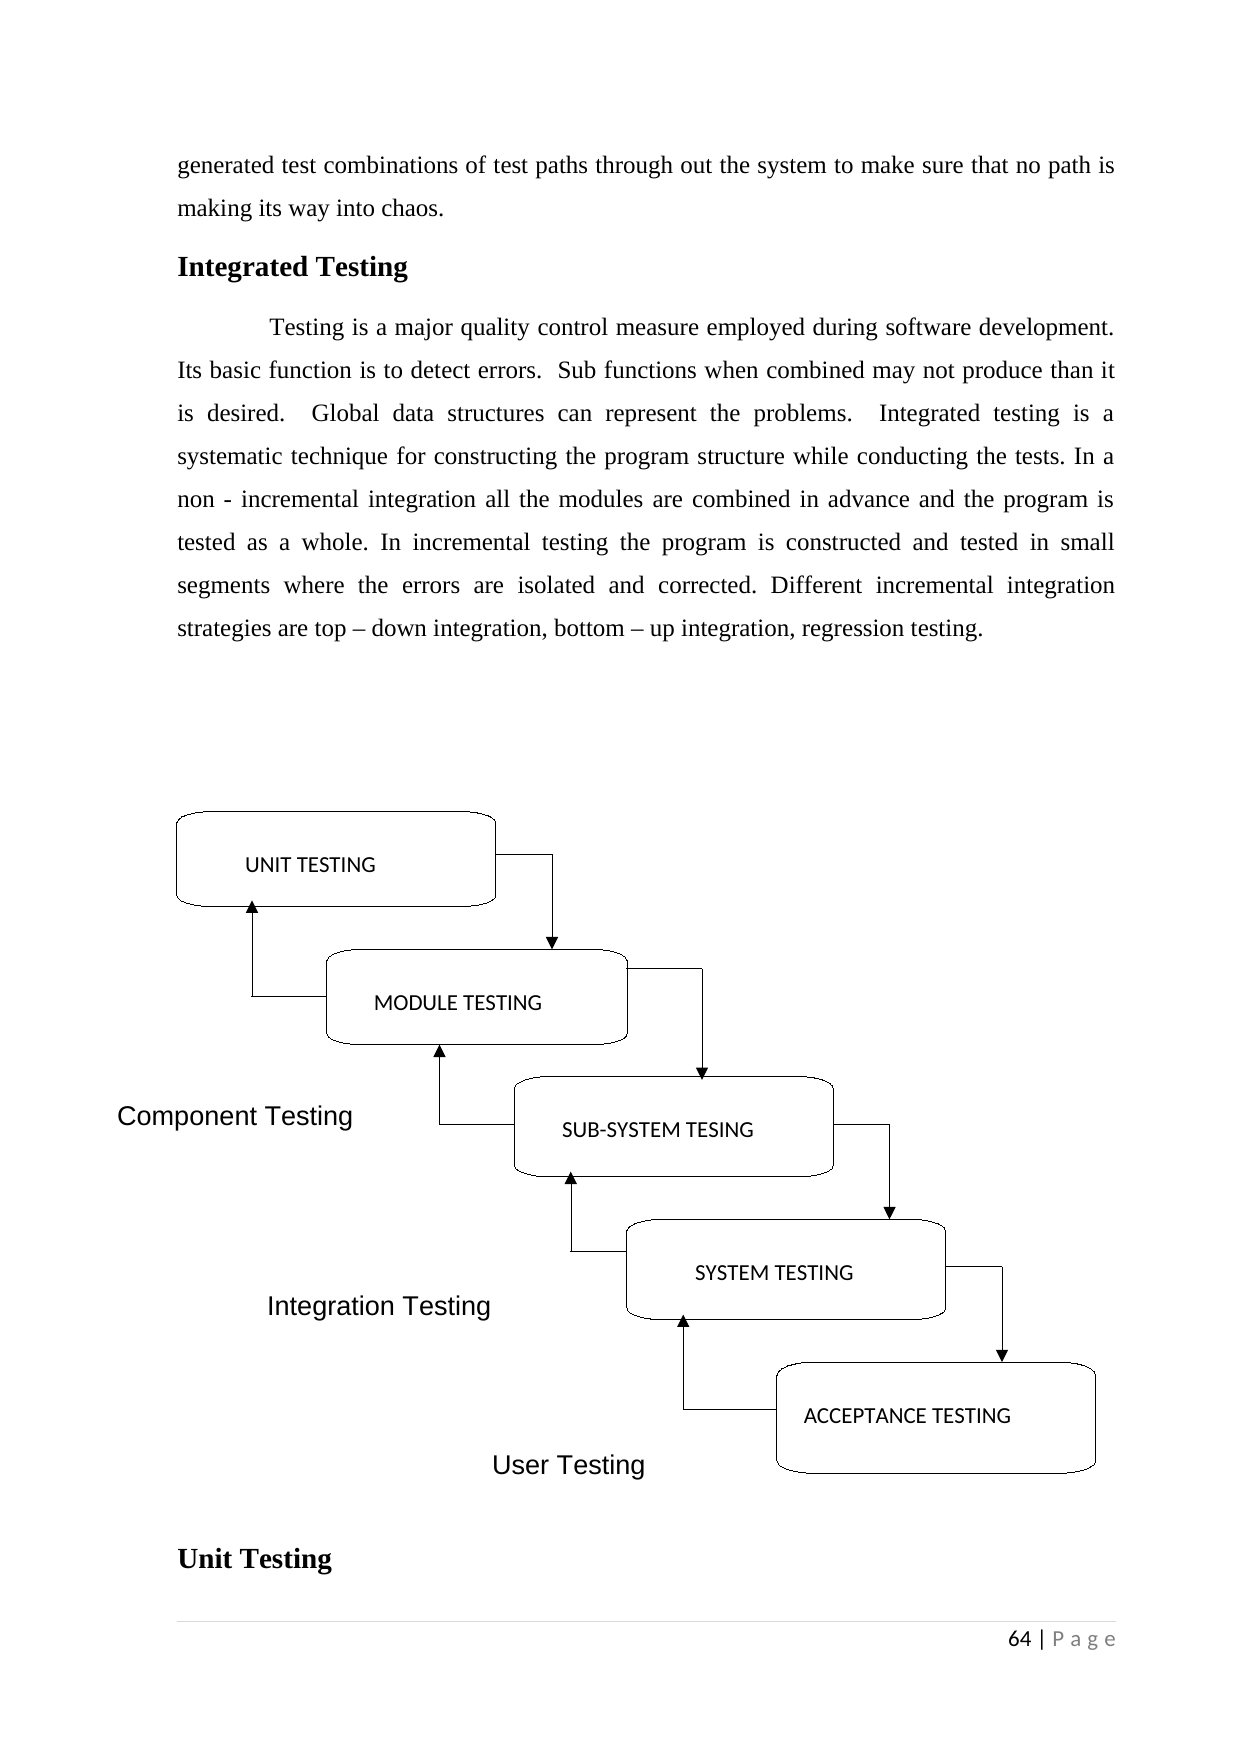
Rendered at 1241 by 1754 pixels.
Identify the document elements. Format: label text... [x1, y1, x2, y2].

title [177, 150, 1116, 222]
title Integrated Testing [177, 249, 1116, 282]
text Unit Testing [177, 1541, 1116, 1575]
title Testing is a major quality control measure employed during software development. Its basic function is to detect errors. Sub functions when combined may not produce than it is desired. Global data structures can represent the problems. Integrated testing is a systematic technique for constructing the program structure while conducting the tests. In a non - incremental integration all the modules are combined in advance and the program is tested as a whole. In incremental testing the program is constructed and tested in small segments where the errors are isolated and corrected. Different incremental integration strategies are top – down integration, bottom – up integration, regression testing. [177, 312, 1116, 642]
